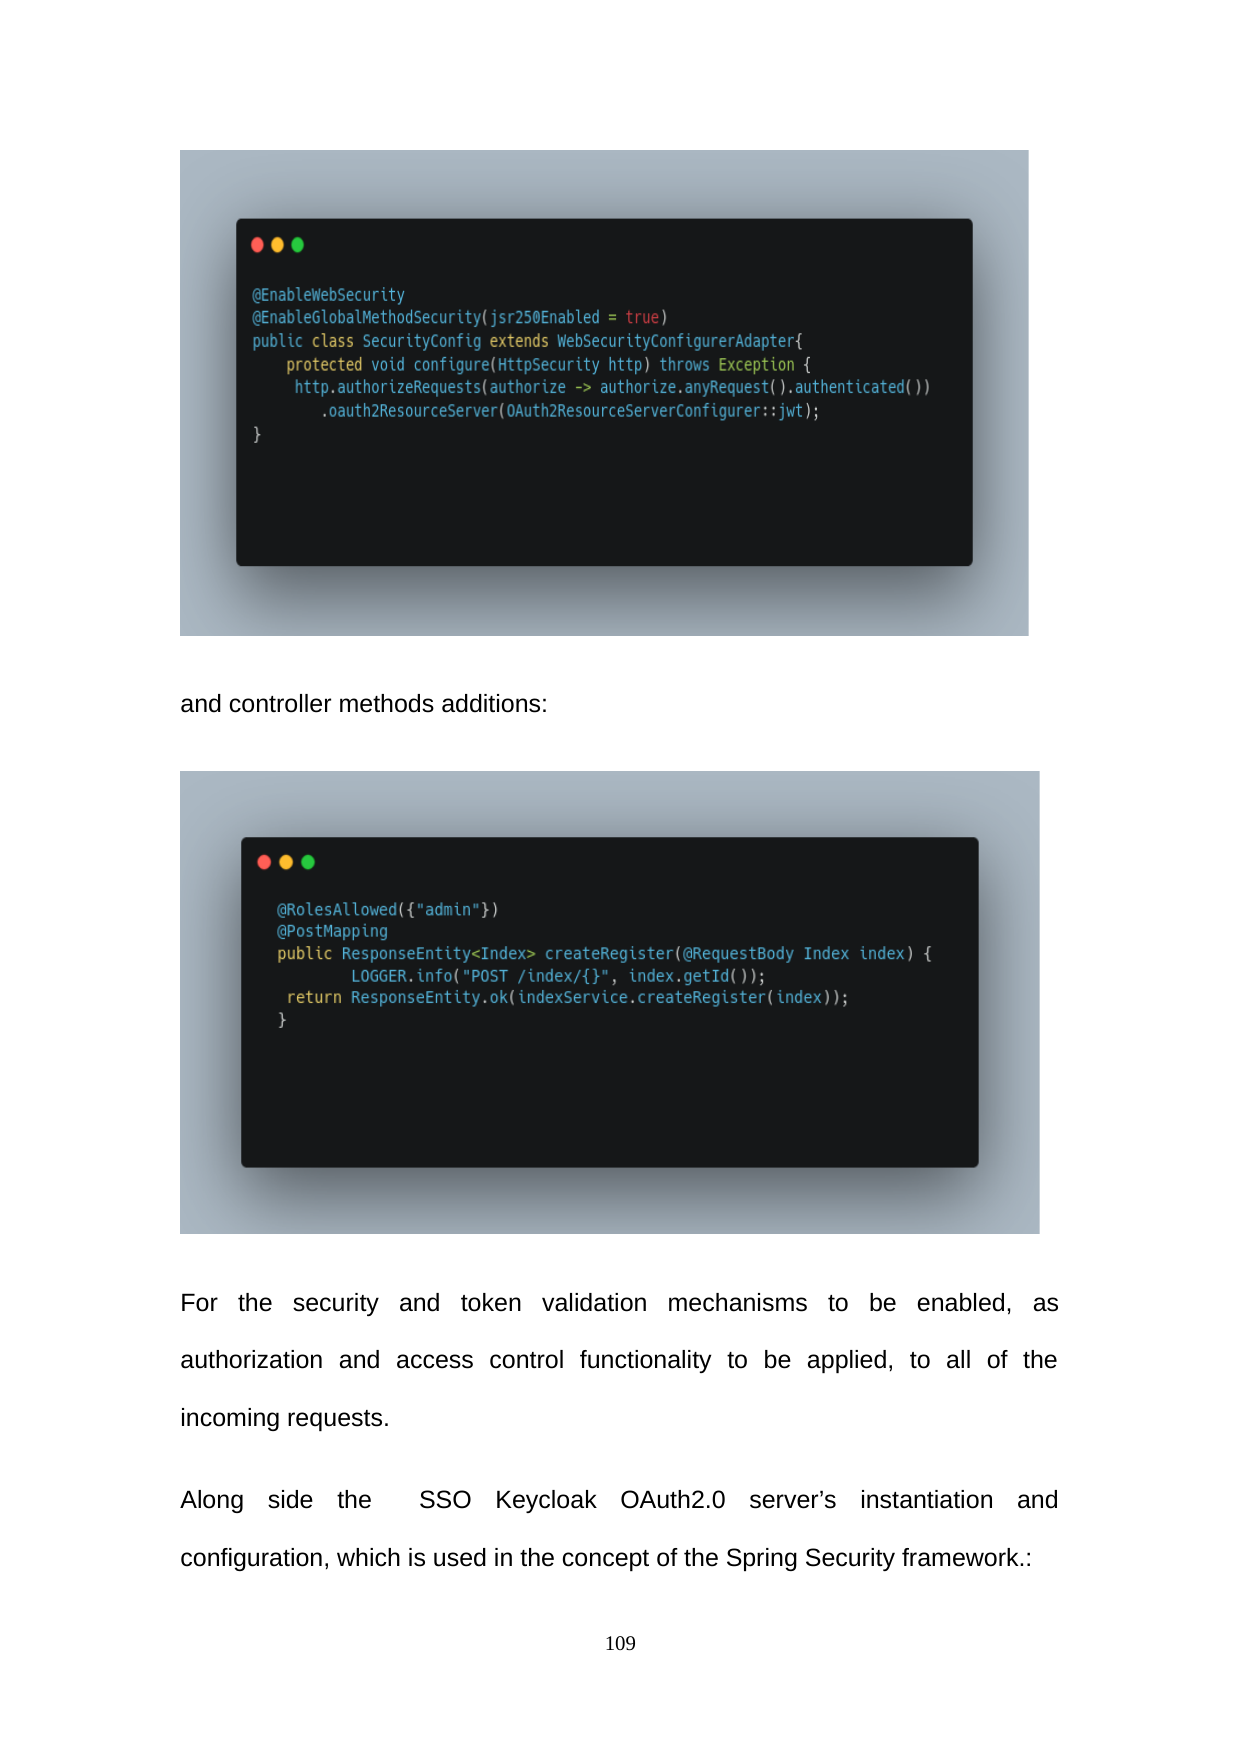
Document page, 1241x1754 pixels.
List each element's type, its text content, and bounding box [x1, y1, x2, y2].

text For the security and token validation mechanisms to be enabled, as authorization and access control functionality to be applied, to all of the incoming requests. [180, 1288, 1060, 1431]
picture [180, 150, 1029, 636]
text Along side the SSO Keycloak OAuth2.0 server’s instantiation and configuration, which is used in the concept of the Spring Security framework.: [180, 1485, 1060, 1571]
picture [180, 771, 1040, 1234]
text and controller methods additions: [180, 689, 1060, 718]
